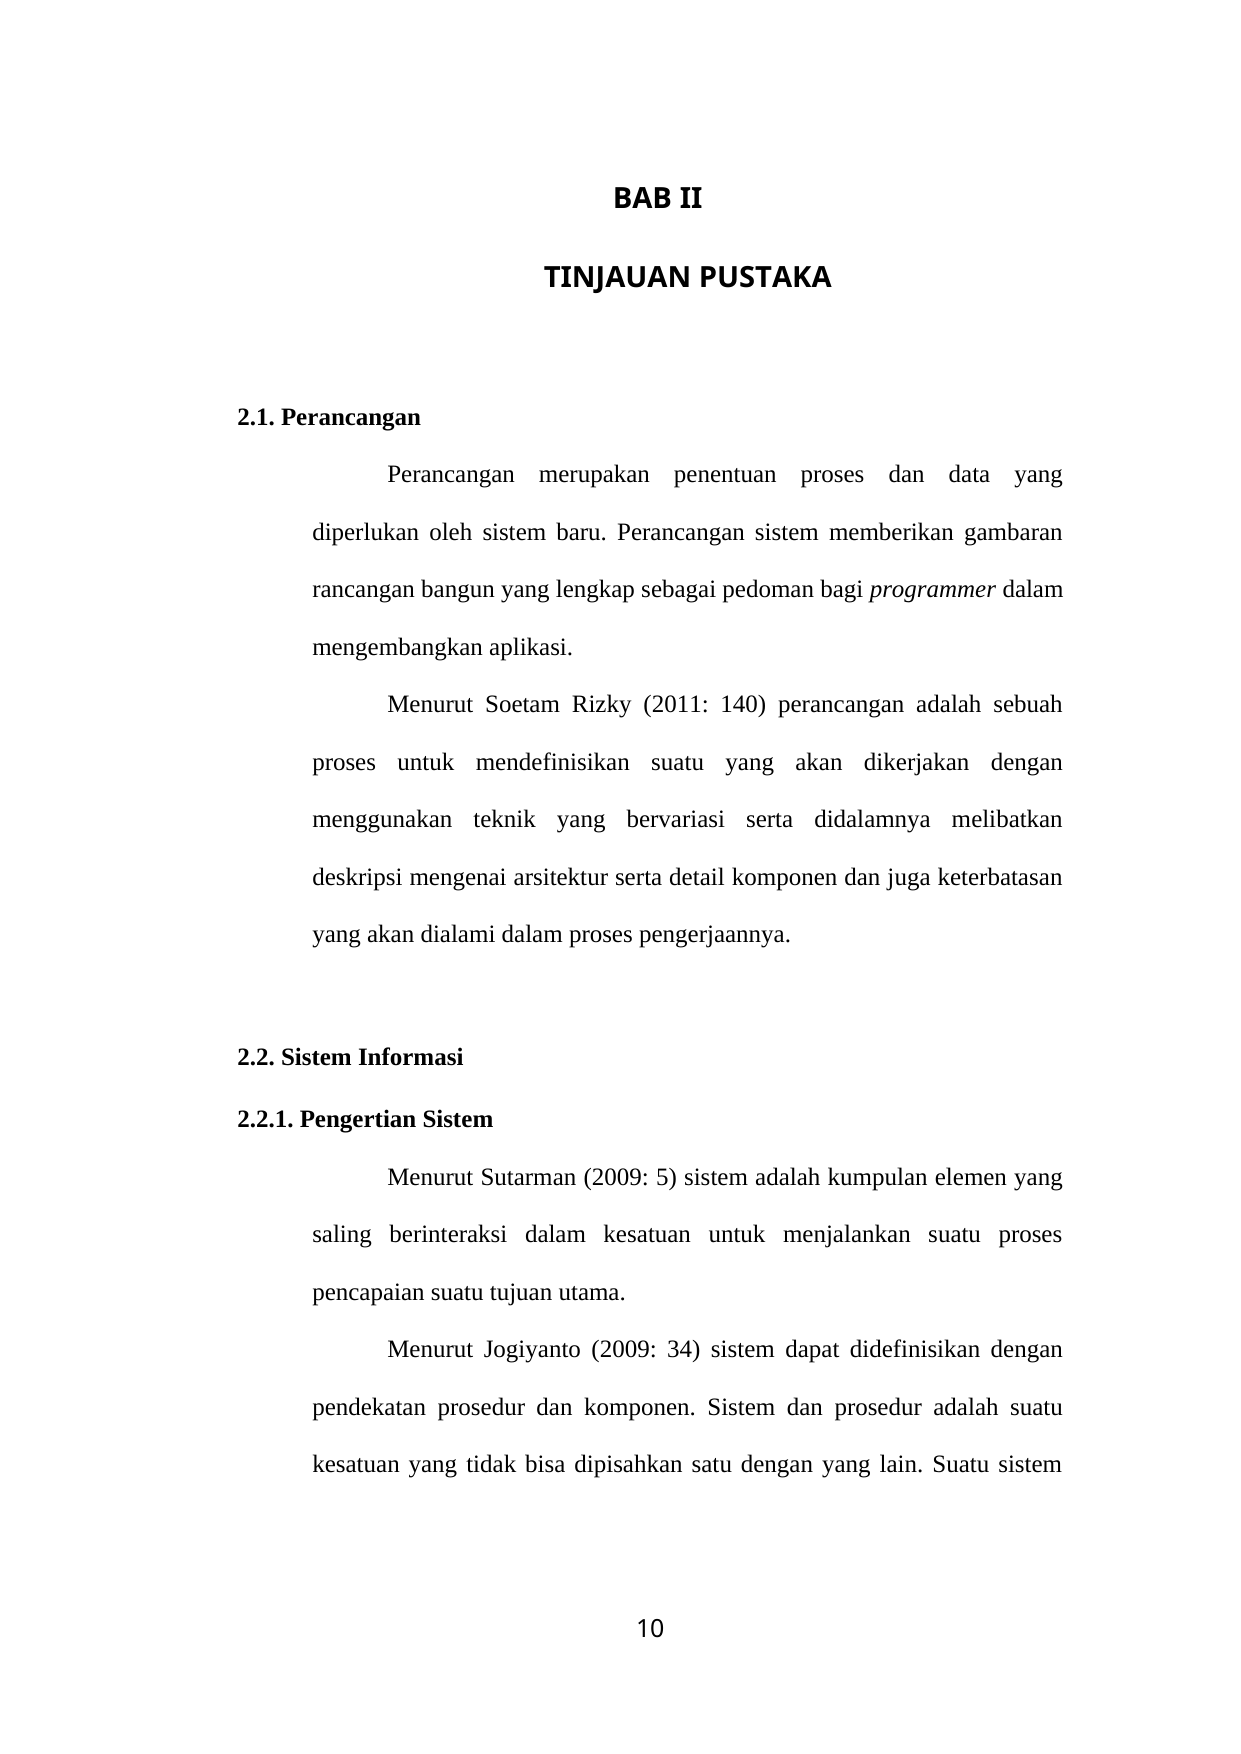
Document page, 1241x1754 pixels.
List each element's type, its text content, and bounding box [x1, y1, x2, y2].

subtitle 2.2.1. Pengertian Sistem [237, 1104, 1063, 1133]
subtitle 2.2. Sistem Informasi [237, 1042, 1063, 1071]
subtitle TINJAUAN PUSTAKA [274, 177, 1063, 296]
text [312, 1334, 1063, 1478]
text Menurut Soetam Rizky (2011: 140) perancangan adalah sebuah proses untuk mendefinisikan suatu yang akan dikerjakan dengan menggunakan teknik yang bervariasi serta didalamnya melibatkan deskripsi mengenai arsitektur serta detail komponen dan juga keterbatasan yang akan dialami dalam proses pengerjaannya. [312, 689, 1063, 948]
text Perancangan merupakan penentuan proses dan data yang diperlukan oleh sistem baru. Perancangan sistem memberikan gambaran rancangan bangun yang lengkap sebagai pedoman bagi programmer dalam mengembangkan aplikasi. [312, 459, 1063, 660]
text Menurut Sutarman (2009: 5) sistem adalah kumpulan elemen yang saling berinteraksi dalam kesatuan untuk menjalankan suatu proses pencapaian suatu tujuan utama. [312, 1162, 1063, 1305]
subtitle 2.1. Perancangan [237, 402, 1063, 430]
